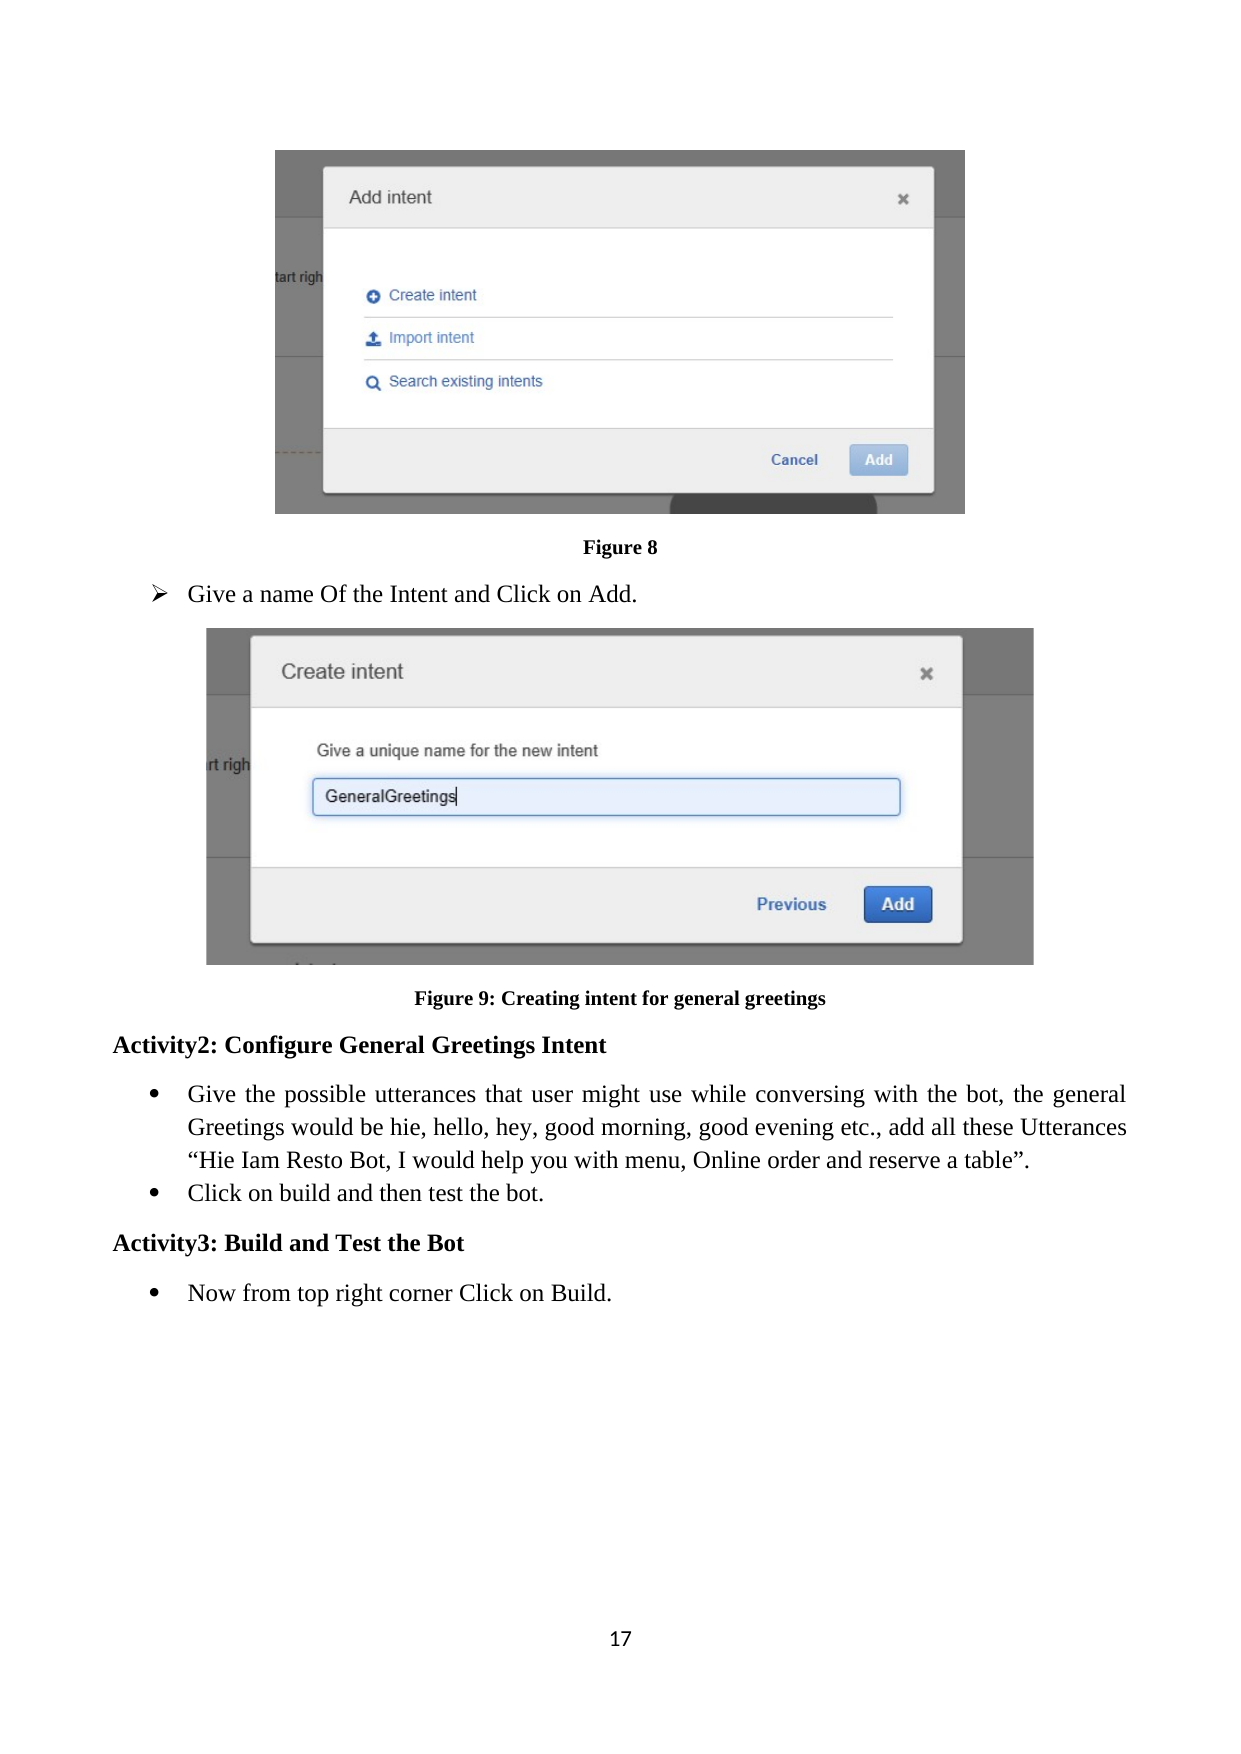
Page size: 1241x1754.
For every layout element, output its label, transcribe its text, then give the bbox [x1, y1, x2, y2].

text Activity3: Build and Test the Bot [112, 1228, 1128, 1257]
text Figure 8 [112, 535, 1128, 559]
picture [206, 628, 1034, 965]
text Figure 9: Creating intent for general greetings [112, 986, 1128, 1009]
list Give the possible utterances that user might use while conversing with the bot, the general Greetings would be hie, hello, hey, good morning, good evening etc., add all these Utterances “Hie Iam Resto Bot, I would help you with menu, Online order and reserve a table”. [150, 1079, 1128, 1174]
picture [275, 150, 965, 514]
list Click on build and then test the bot. [150, 1178, 1128, 1207]
list Now from top right corner Click on Build. [150, 1278, 1128, 1307]
text Activity2: Configure General Greetings Intent [112, 1030, 1128, 1058]
list Give a name Of the Intent and Click on Add. [150, 579, 1128, 608]
